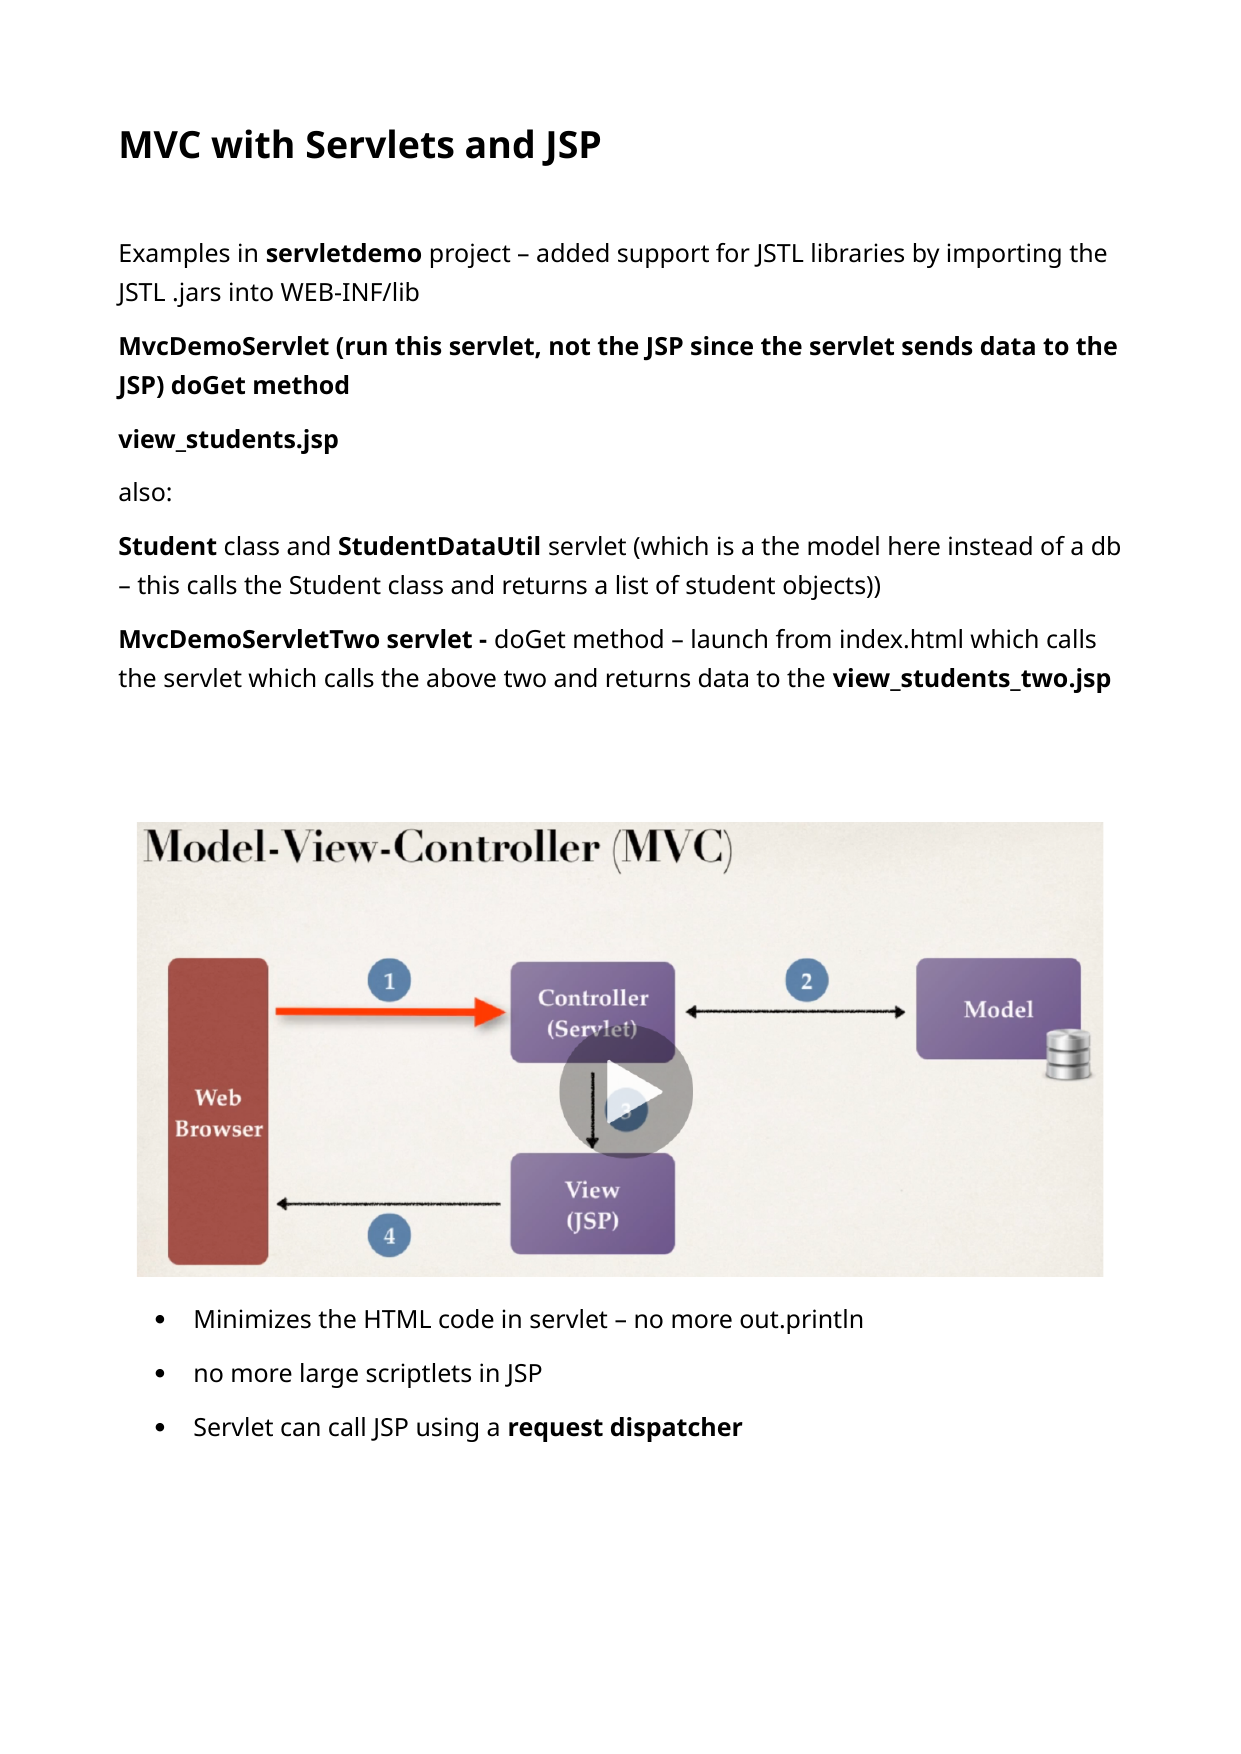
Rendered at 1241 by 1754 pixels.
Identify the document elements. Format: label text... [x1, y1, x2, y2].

text Examples in servletdemo project – added support for JSTL libraries by importing the JSTL .jars into WEB-INF/lib [118, 235, 1122, 309]
text Student class and StudentDataUtil servlet (which is a the model here instead of a db – this calls the Student class and returns a list of student objects)) [118, 529, 1122, 602]
text also: [118, 475, 1122, 509]
text MvcDemoServlet (run this servlet, not the JSP since the servlet sends data to the JSP) doGet method [118, 328, 1122, 402]
subtitle MVC with Servlets and JSP [118, 118, 1122, 169]
list Servlet can call JSP using a request dispatcher [156, 1409, 1122, 1443]
picture [136, 822, 1104, 1277]
text MvcDemoServletTwo servlet - doGet method – launch from index.html which calls the servlet which calls the above two and returns data to the view_students_two.jsp [118, 622, 1122, 695]
text view_students.jsp [118, 421, 1122, 455]
list no more large scriptlets in JSP [156, 1356, 1122, 1390]
